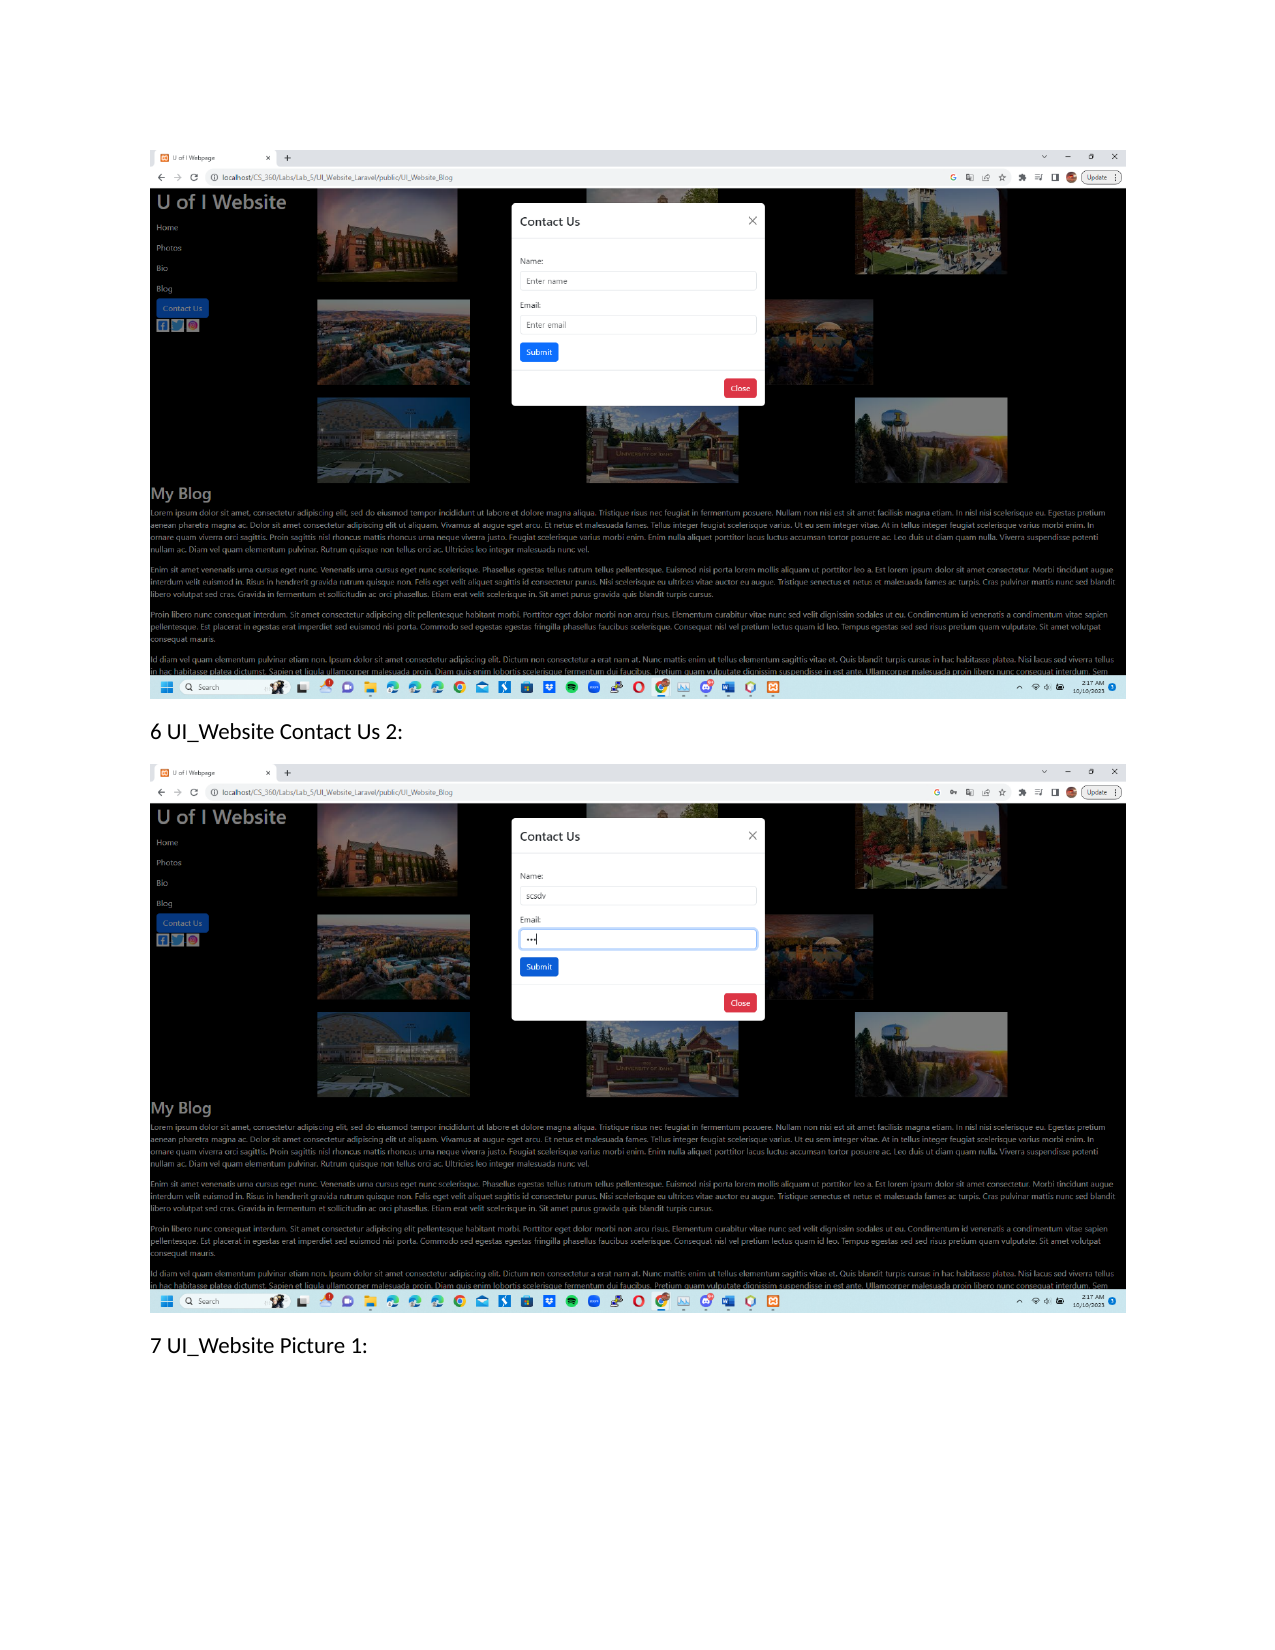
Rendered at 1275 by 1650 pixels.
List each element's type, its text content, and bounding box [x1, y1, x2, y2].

picture [150, 764, 1126, 1313]
picture [150, 150, 1126, 699]
text 6 UI_Website Contact Us 2: [150, 717, 1125, 745]
text 7 UI_Website Picture 1: [150, 1331, 1125, 1359]
